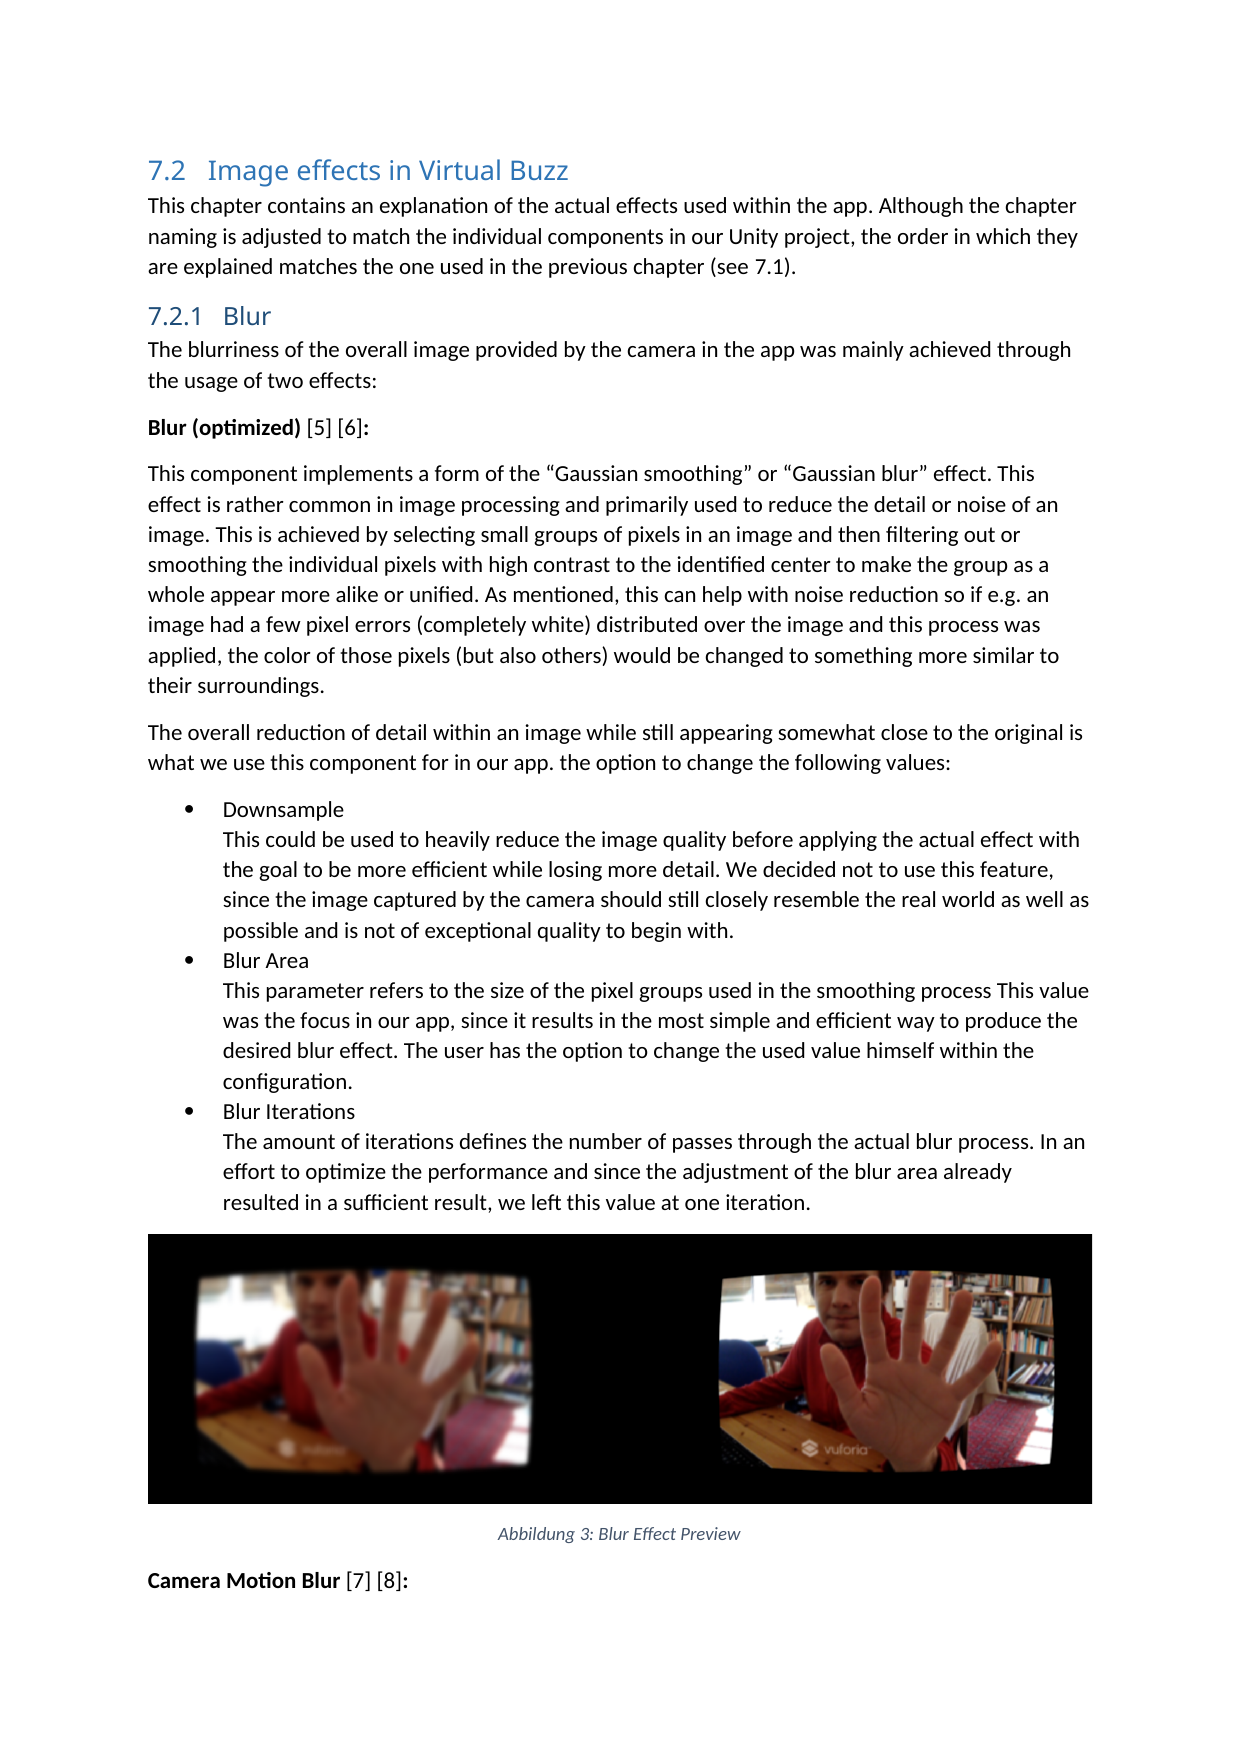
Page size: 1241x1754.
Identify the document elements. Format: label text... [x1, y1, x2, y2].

subtitle Image effects in Virtual Buzz [148, 152, 1093, 189]
picture [148, 1234, 1093, 1504]
text This chapter contains an explanation of the actual effects used within the app. Although the chapter naming is adjusted to match the individual components in our Unity project, the order in which they are explained matches the one used in the previous chapter (see 7.1). [148, 192, 1093, 280]
list Blur Area [185, 946, 1093, 974]
text This component implements a form of the “Gaussian smoothing” or “Gaussian blur” effect. This effect is rather common in image processing and primarily used to reduce the detail or noise of an image. This is achieved by selecting small groups of pixels in an image and then filtering out or smoothing the individual pixels with high contrast to the identified center to make the group as a whole appear more alike or unified. As mentioned, this can help with noise reduction so if e.g. an image had a few pixel errors (completely white) distributed over the image and this process was applied, the color of those pixels (but also others) would be changed to something more similar to their surroundings. [148, 459, 1093, 699]
list Blur Iterations [185, 1097, 1093, 1125]
text Abbildung 3: Blur Effect Preview [148, 1522, 1093, 1545]
list Downsample [185, 795, 1093, 823]
list The amount of iterations defines the number of passes through the actual blur process. In an effort to optimize the performance and since the adjustment of the blur area already resulted in a sufficient result, we left this value at one iteration. [223, 1127, 1093, 1216]
text Blur (optimized): [148, 413, 1093, 441]
text Camera Motion Blur: [148, 1566, 1093, 1594]
list This parameter refers to the size of the pixel groups used in the smoothing process This value was the focus in our app, since it results in the most simple and efficient way to produce the desired blur effect. The user has the option to change the used value himself within the configuration. [223, 976, 1093, 1095]
subtitle Blur [148, 299, 1093, 333]
text The blurriness of the overall image provided by the camera in the app was mainly achieved through the usage of two effects: [148, 336, 1093, 394]
text The overall reduction of detail within an image while still appearing somewhat close to the original is what we use this component for in our app. the option to change the following values: [148, 718, 1093, 776]
list This could be used to heavily reduce the image quality before applying the actual effect with the goal to be more efficient while losing more detail. We decided not to use this feature, since the image captured by the camera should still closely resemble the real world as well as possible and is not of exceptional quality to begin with. [223, 825, 1093, 944]
